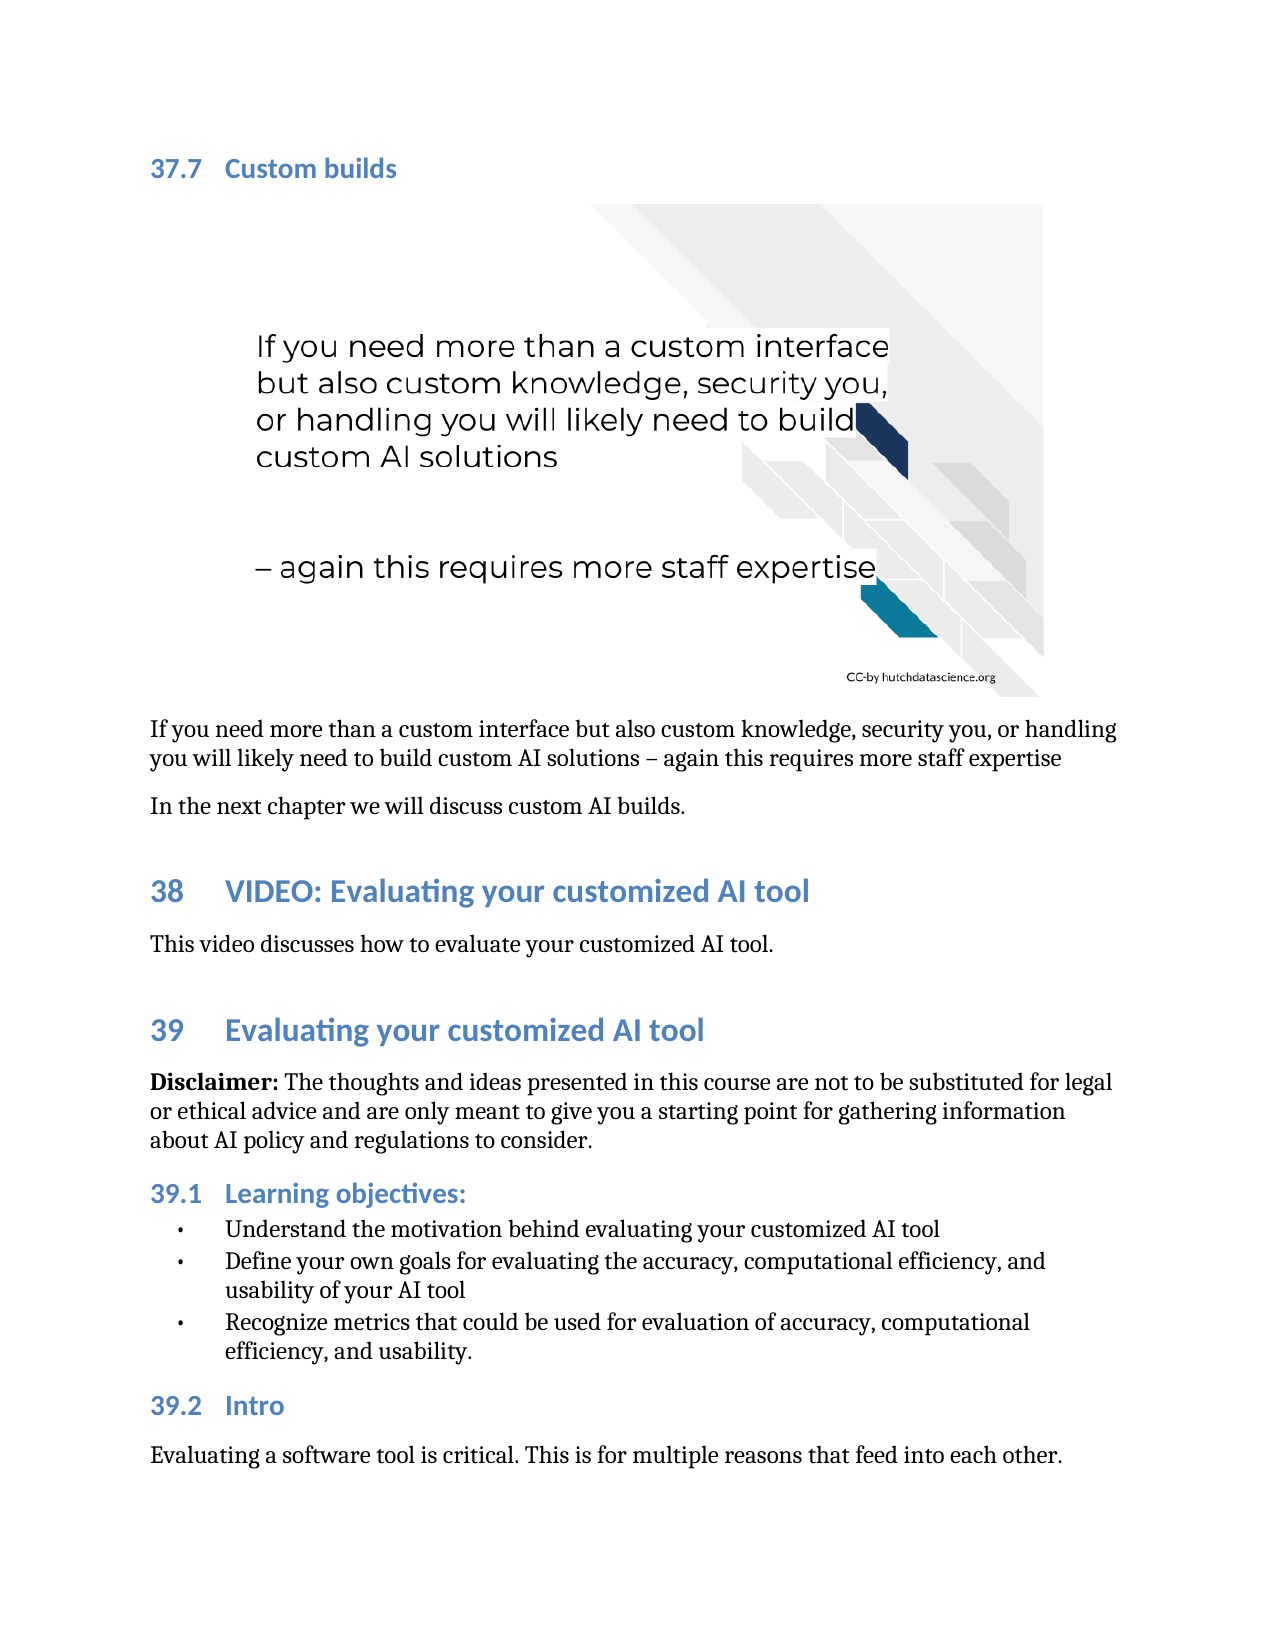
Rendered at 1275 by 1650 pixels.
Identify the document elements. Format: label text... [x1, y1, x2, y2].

list Recognize metrics that could be used for evaluation of accuracy, computational efficiency, and usability. [175, 1308, 1125, 1366]
list Understand the motivation behind evaluating your customized AI tool [175, 1214, 1125, 1243]
subtitle 39.1 Learning objectives: [150, 1175, 1125, 1211]
text In the next chapter we will discuss custom AI builds. [150, 792, 1125, 820]
text If you need more than a custom interface but also custom knowledge, security you, or handling you will likely need to build custom AI solutions – again this requires more staff expertise [150, 715, 1125, 773]
subtitle 39 Evaluating your customized AI tool [150, 1008, 1125, 1049]
text Evaluating a software tool is critical. This is for multiple reasons that feed into each other. [150, 1441, 1125, 1470]
text Disclaimer: The thoughts and ideas presented in this course are not to be substituted for legal or ethical advice and are only meant to give you a starting point for gathering information about AI policy and regulations to consider. [150, 1068, 1125, 1154]
subtitle 39.2 Intro [150, 1387, 1125, 1422]
subtitle 38 VIDEO: Evaluating your customized AI tool [150, 870, 1125, 911]
list Define your own goals for evaluating the accuracy, computational efficiency, and usability of your AI tool [175, 1247, 1125, 1304]
text This video discusses how to evaluate your customized AI tool. [150, 930, 1125, 958]
subtitle 37.7 Custom builds [150, 150, 1125, 186]
picture [168, 204, 1044, 697]
